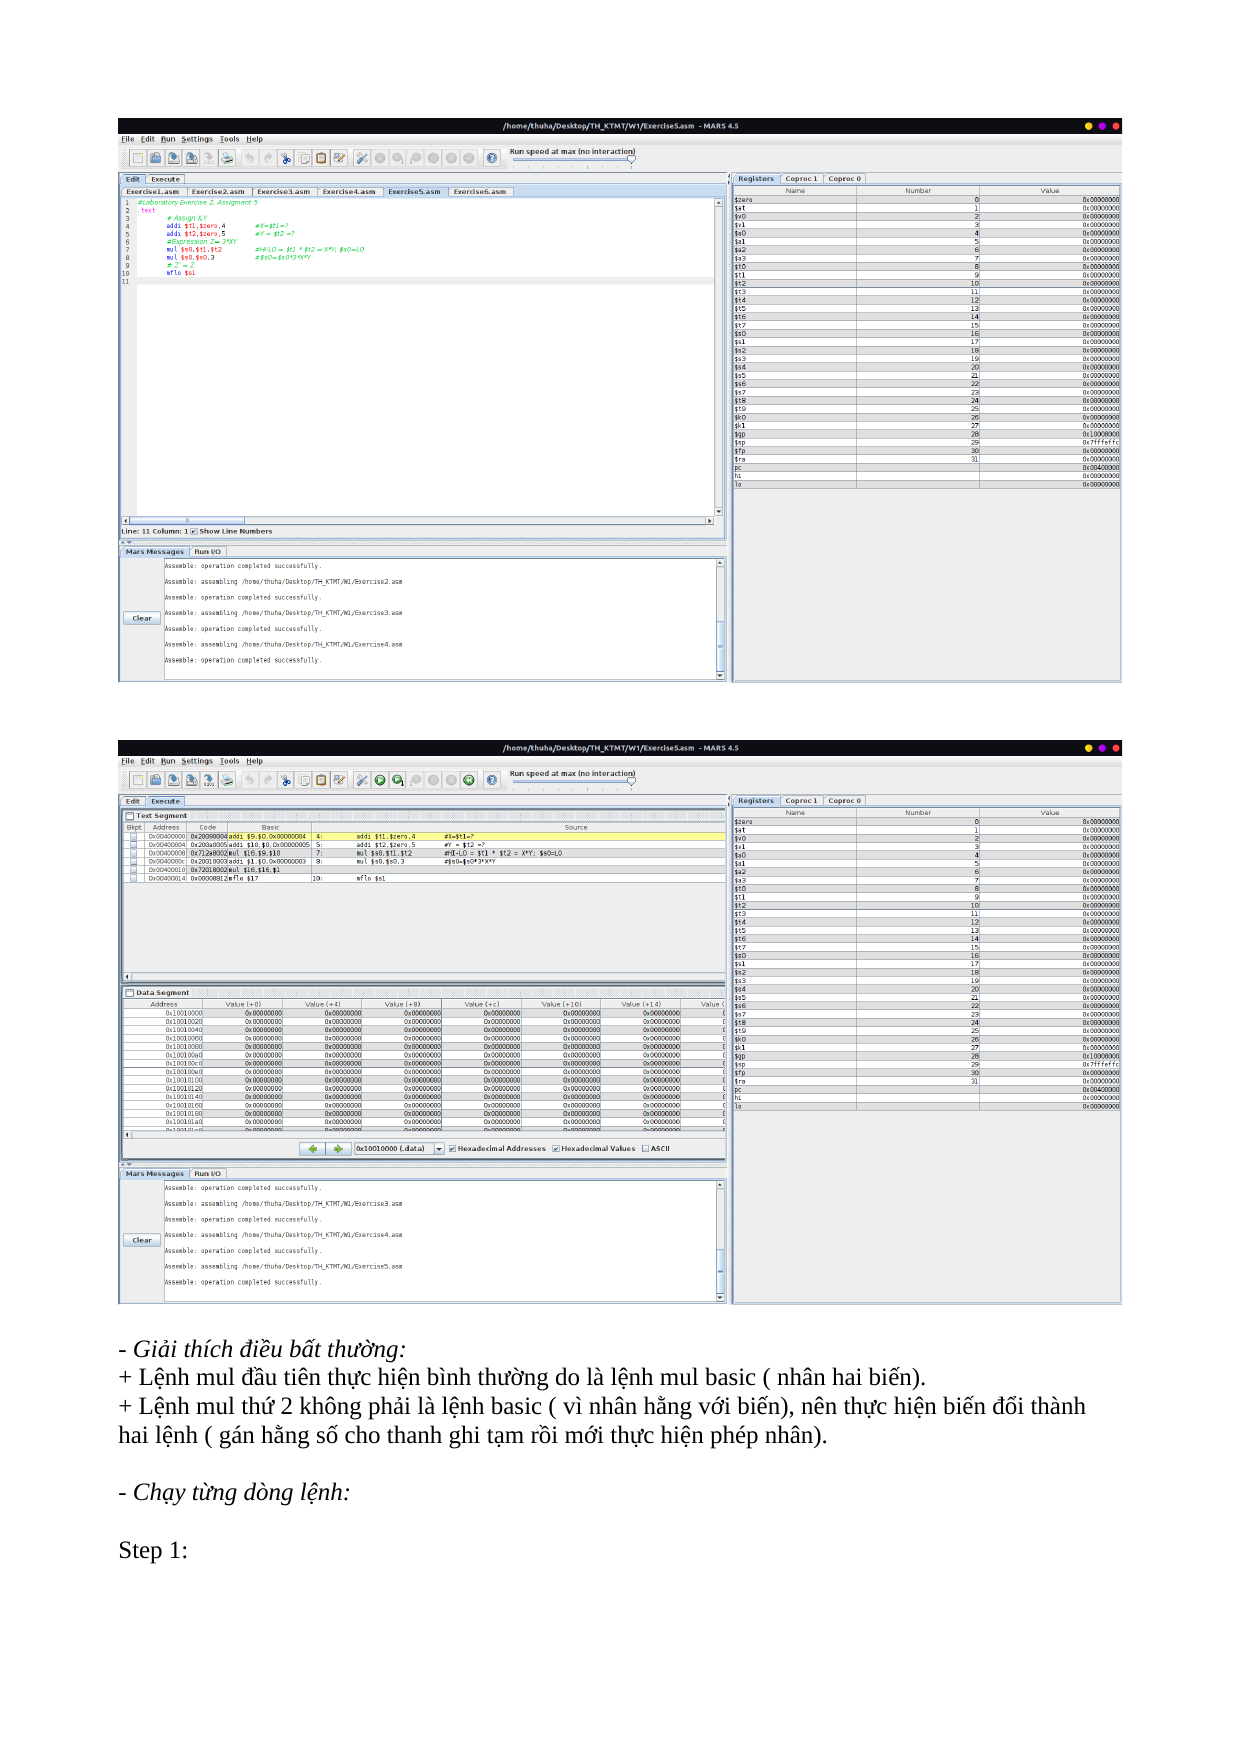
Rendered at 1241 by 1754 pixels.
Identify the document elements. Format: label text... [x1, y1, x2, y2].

picture [118, 740, 1123, 1305]
text + Lệnh mul thứ 2 không phải là lệnh basic ( vì nhân hằng với biến), nên thực hiện biến đổi thành hai lệnh ( gán hằng số cho thanh ghi tạm rồi mới thực hiện phép nhân). [118, 1391, 1122, 1449]
text Step 1: [118, 1535, 1122, 1564]
picture [118, 118, 1123, 683]
text + Lệnh mul đầu tiên thực hiện bình thường do là lệnh mul basic ( nhân hai biến). [118, 1362, 1122, 1391]
text - Giải thích điều bất thường: [118, 1334, 1122, 1362]
text - Chạy từng dòng lệnh: [118, 1477, 1122, 1506]
